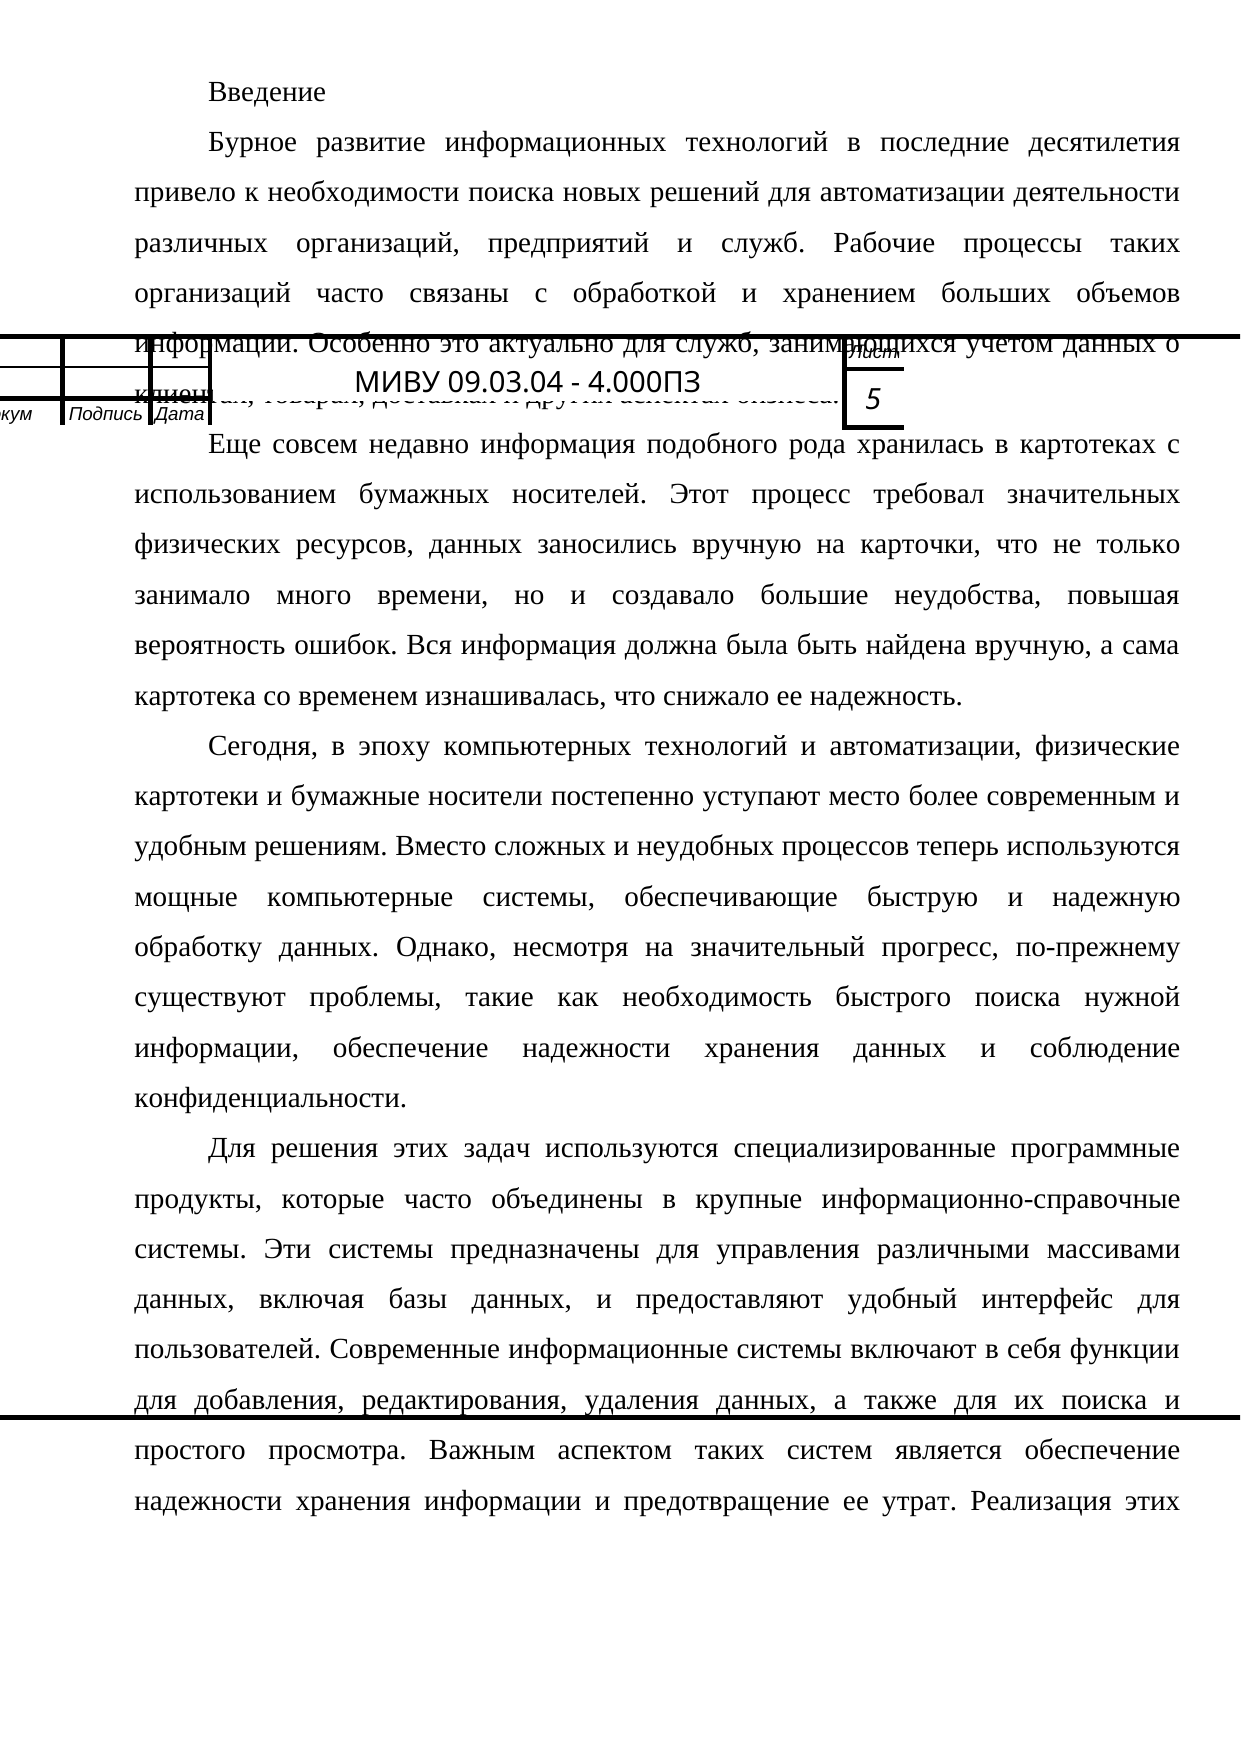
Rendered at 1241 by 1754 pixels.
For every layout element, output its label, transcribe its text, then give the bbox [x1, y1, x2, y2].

text Еще совсем недавно информация подобного рода хранилась в картотеках с использованием бумажных носителей. Этот процесс требовал значительных физических ресурсов, данных заносились вручную на карточки, что не только занимало много времени, но и создавало большие неудобства, повышая вероятность ошибок. Вся информация должна была быть найдена вручную, а сама картотека со временем изнашивалась, что снижало ее надежность. [134, 426, 1181, 711]
text Бурное развитие информационных технологий в последние десятилетия привело к необходимости поиска новых решений для автоматизации деятельности различных организаций, предприятий и служб. Рабочие процессы таких организаций часто связаны с обработкой и хранением больших объемов информации. Особенно это актуально для служб, занимающихся учетом данных о клиентах, товарах, доставках и других аспектах бизнеса. [134, 124, 1181, 409]
text Введение [134, 74, 1181, 107]
text Сегодня, в эпоху компьютерных технологий и автоматизации, физические картотеки и бумажные носители постепенно уступают место более современным и удобным решениям. Вместо сложных и неудобных процессов теперь используются мощные компьютерные системы, обеспечивающие быструю и надежную обработку данных. Однако, несмотря на значительный прогресс, по-прежнему существуют проблемы, такие как необходимость быстрого поиска нужной информации, обеспечение надежности хранения данных и соблюдение конфиденциальности. [134, 728, 1181, 1114]
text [134, 1130, 1181, 1516]
